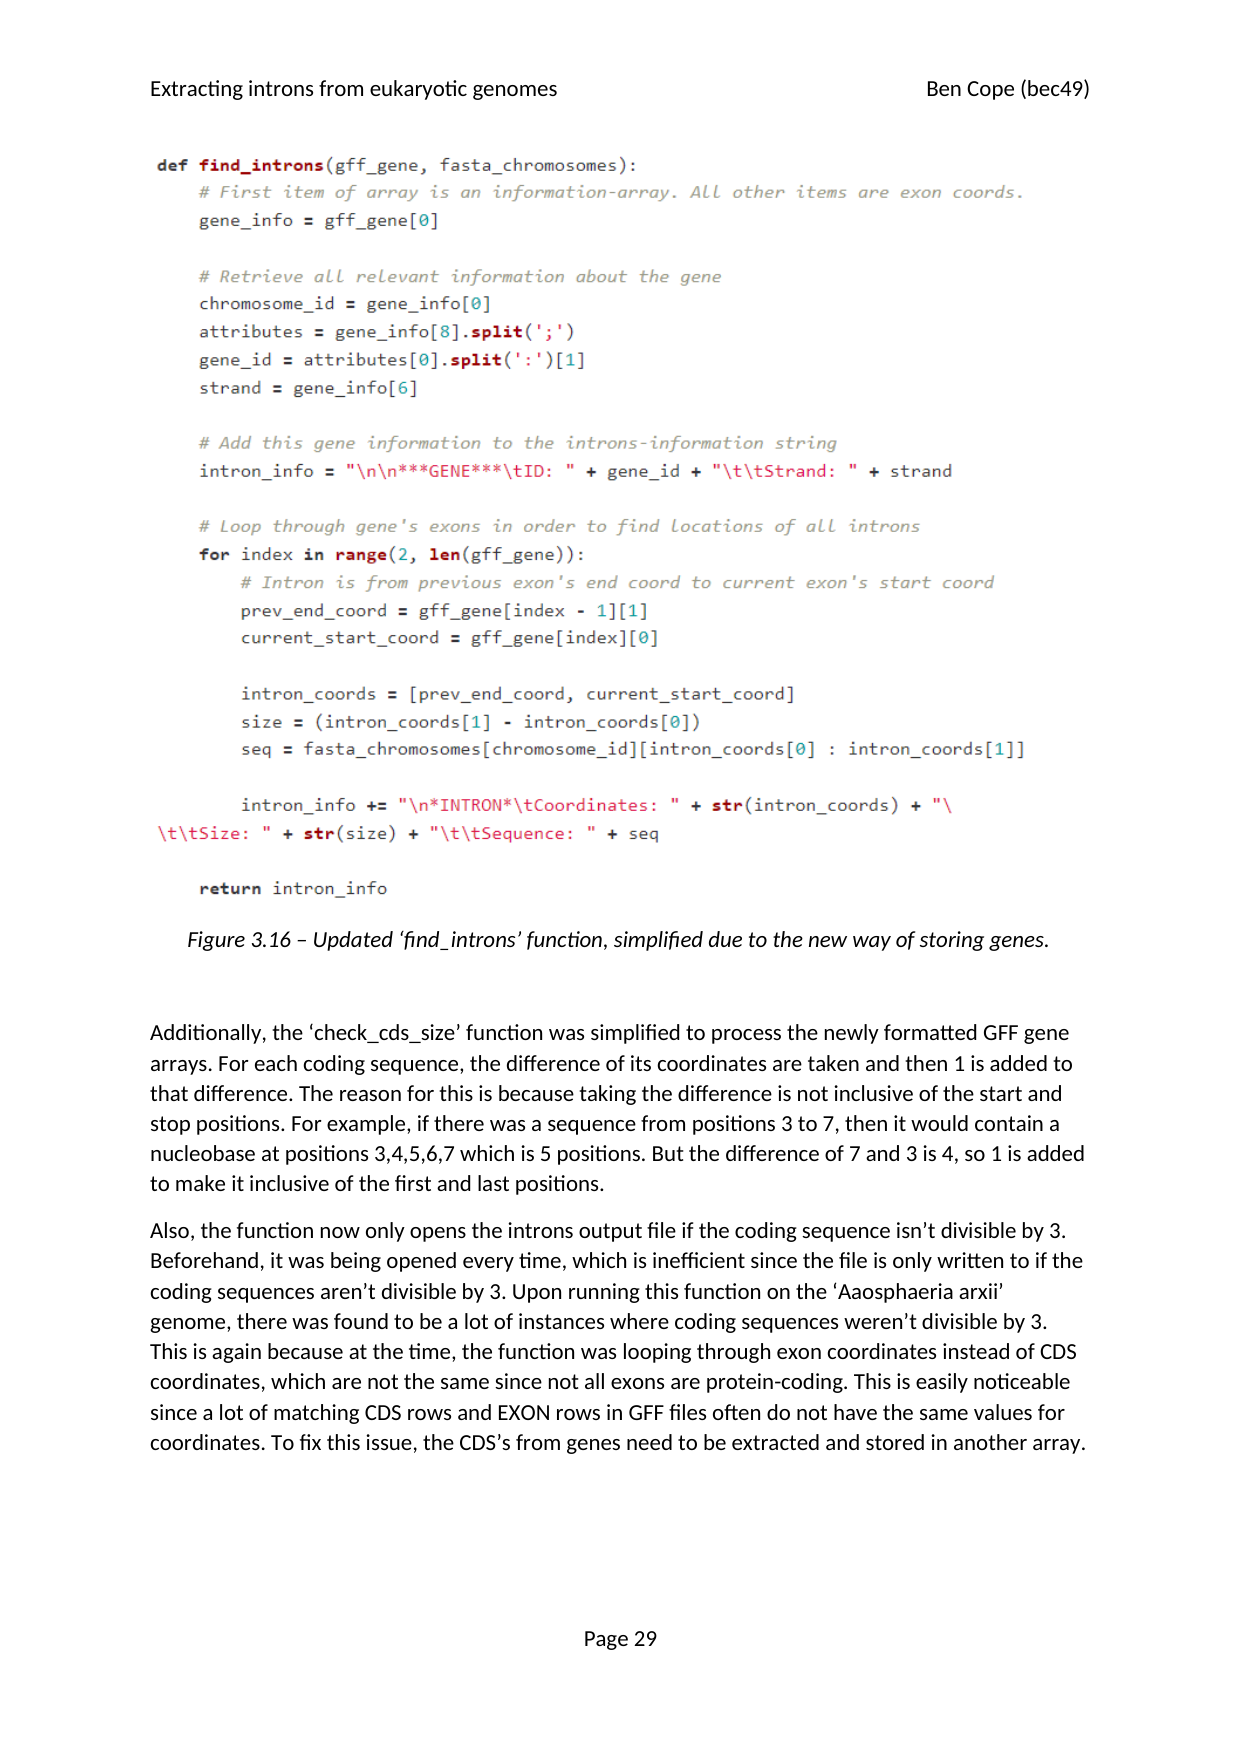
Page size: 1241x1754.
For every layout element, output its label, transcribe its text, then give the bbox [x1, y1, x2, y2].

text Additionally, the ‘check_cds_size’ function was simplified to process the newly formatted GFF gene arrays. For each coding sequence, the difference of its coordinates are taken and then 1 is added to that difference. The reason for this is because taking the difference is not inclusive of the start and stop positions. For example, if there was a sequence from positions 3 to 7, then it would contain a nucleobase at positions 3,4,5,6,7 which is 5 positions. But the difference of 7 and 3 is 4, so 1 is added to make it inclusive of the first and last positions. [150, 1018, 1090, 1197]
text Figure 3.16 – Updated ‘find_introns’ function, simplified due to the new way of storing genes. [150, 925, 1090, 953]
text Also, the function now only opens the introns output file if the coding sequence isn’t divisible by 3. Beforehand, it was being opened every time, which is inefficient since the file is only written to if the coding sequences aren’t divisible by 3. Upon running this function on the ‘Aaosphaeria arxii’ genome, there was found to be a lot of instances where coding sequences weren’t divisible by 3. This is again because at the time, the function was looping through exon coordinates instead of CDS coordinates, which are not the same since not all exons are protein-coding. This is easily noticeable since a lot of matching CDS rows and EXON rows in GFF files often do not have the same values for coordinates. To fix this issue, the CDS’s from genes need to be extracted and stored in another array. [150, 1216, 1090, 1456]
picture [150, 150, 1043, 906]
